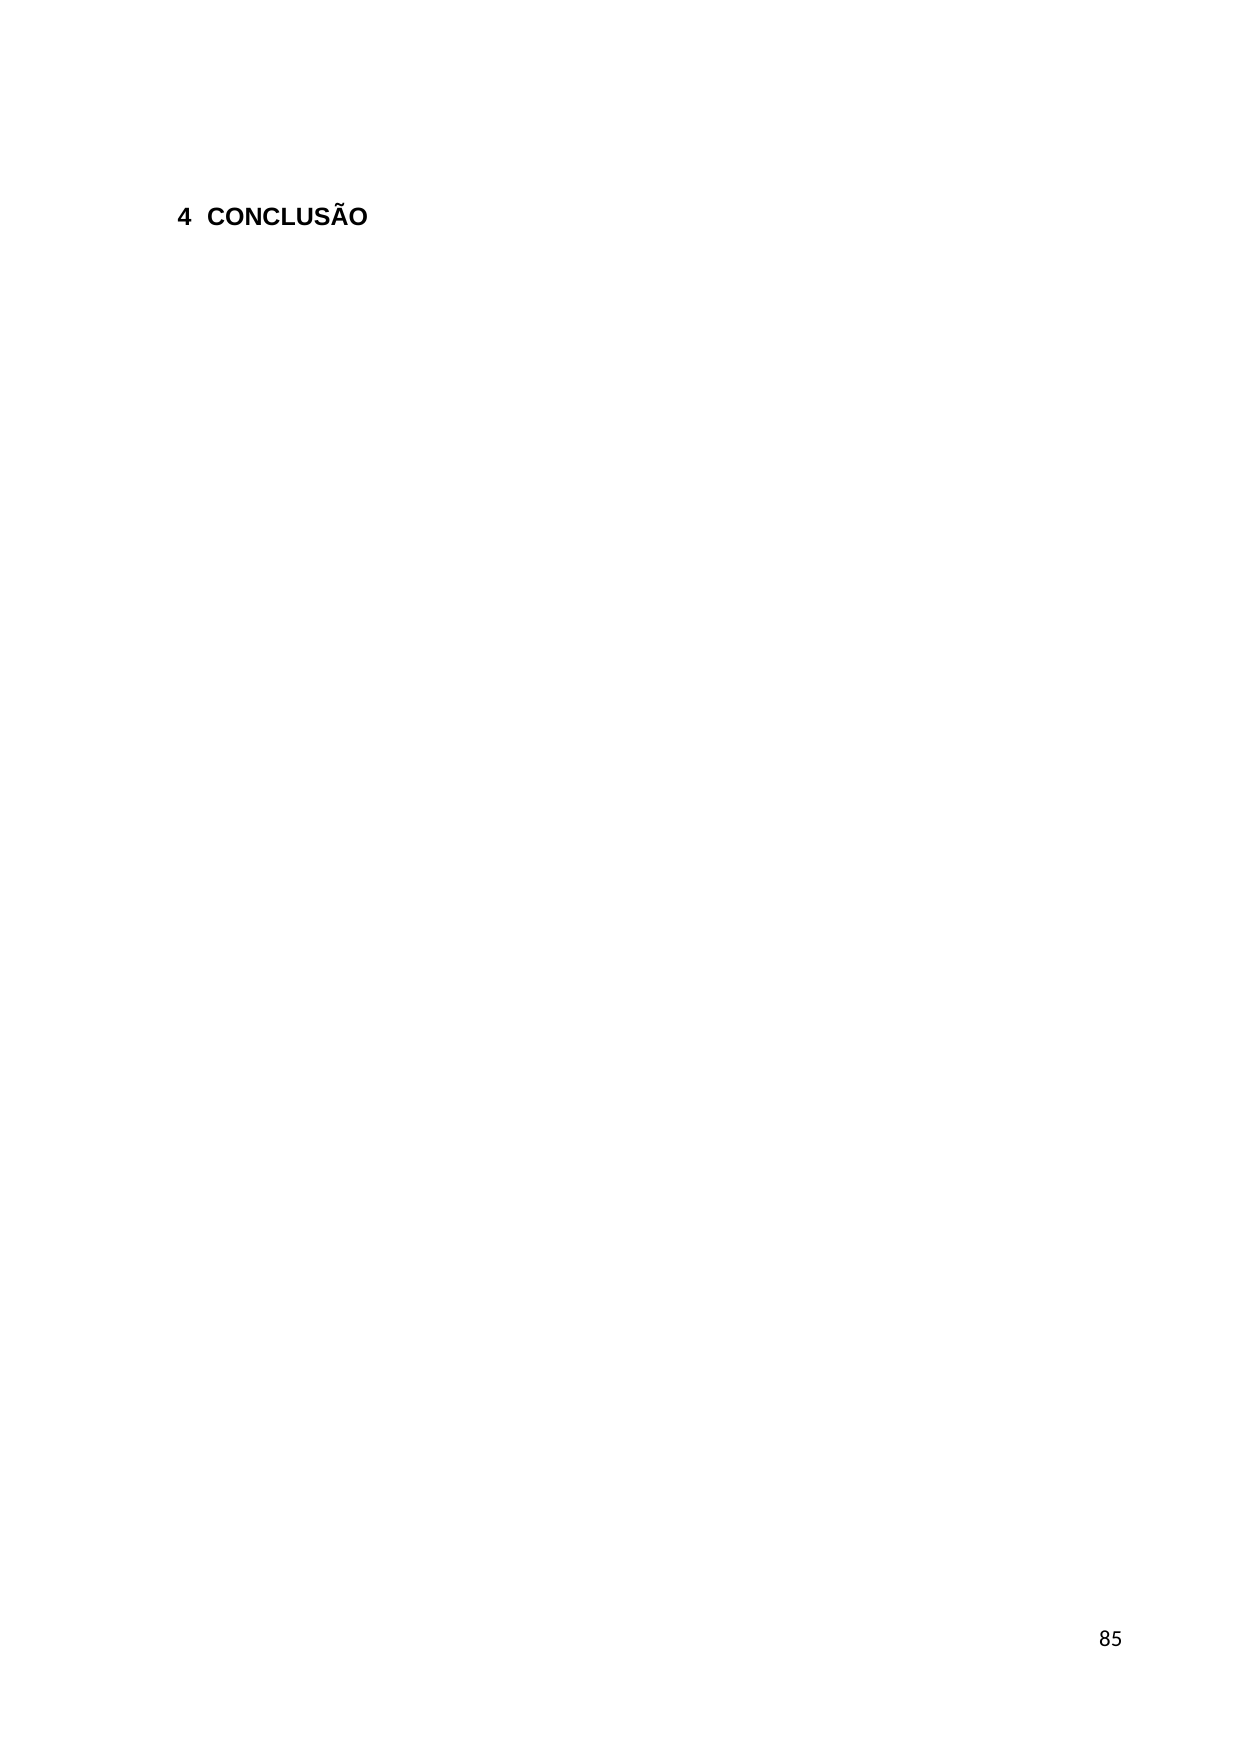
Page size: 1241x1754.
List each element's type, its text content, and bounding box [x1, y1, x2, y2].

subtitle Conclusão [177, 202, 1122, 231]
